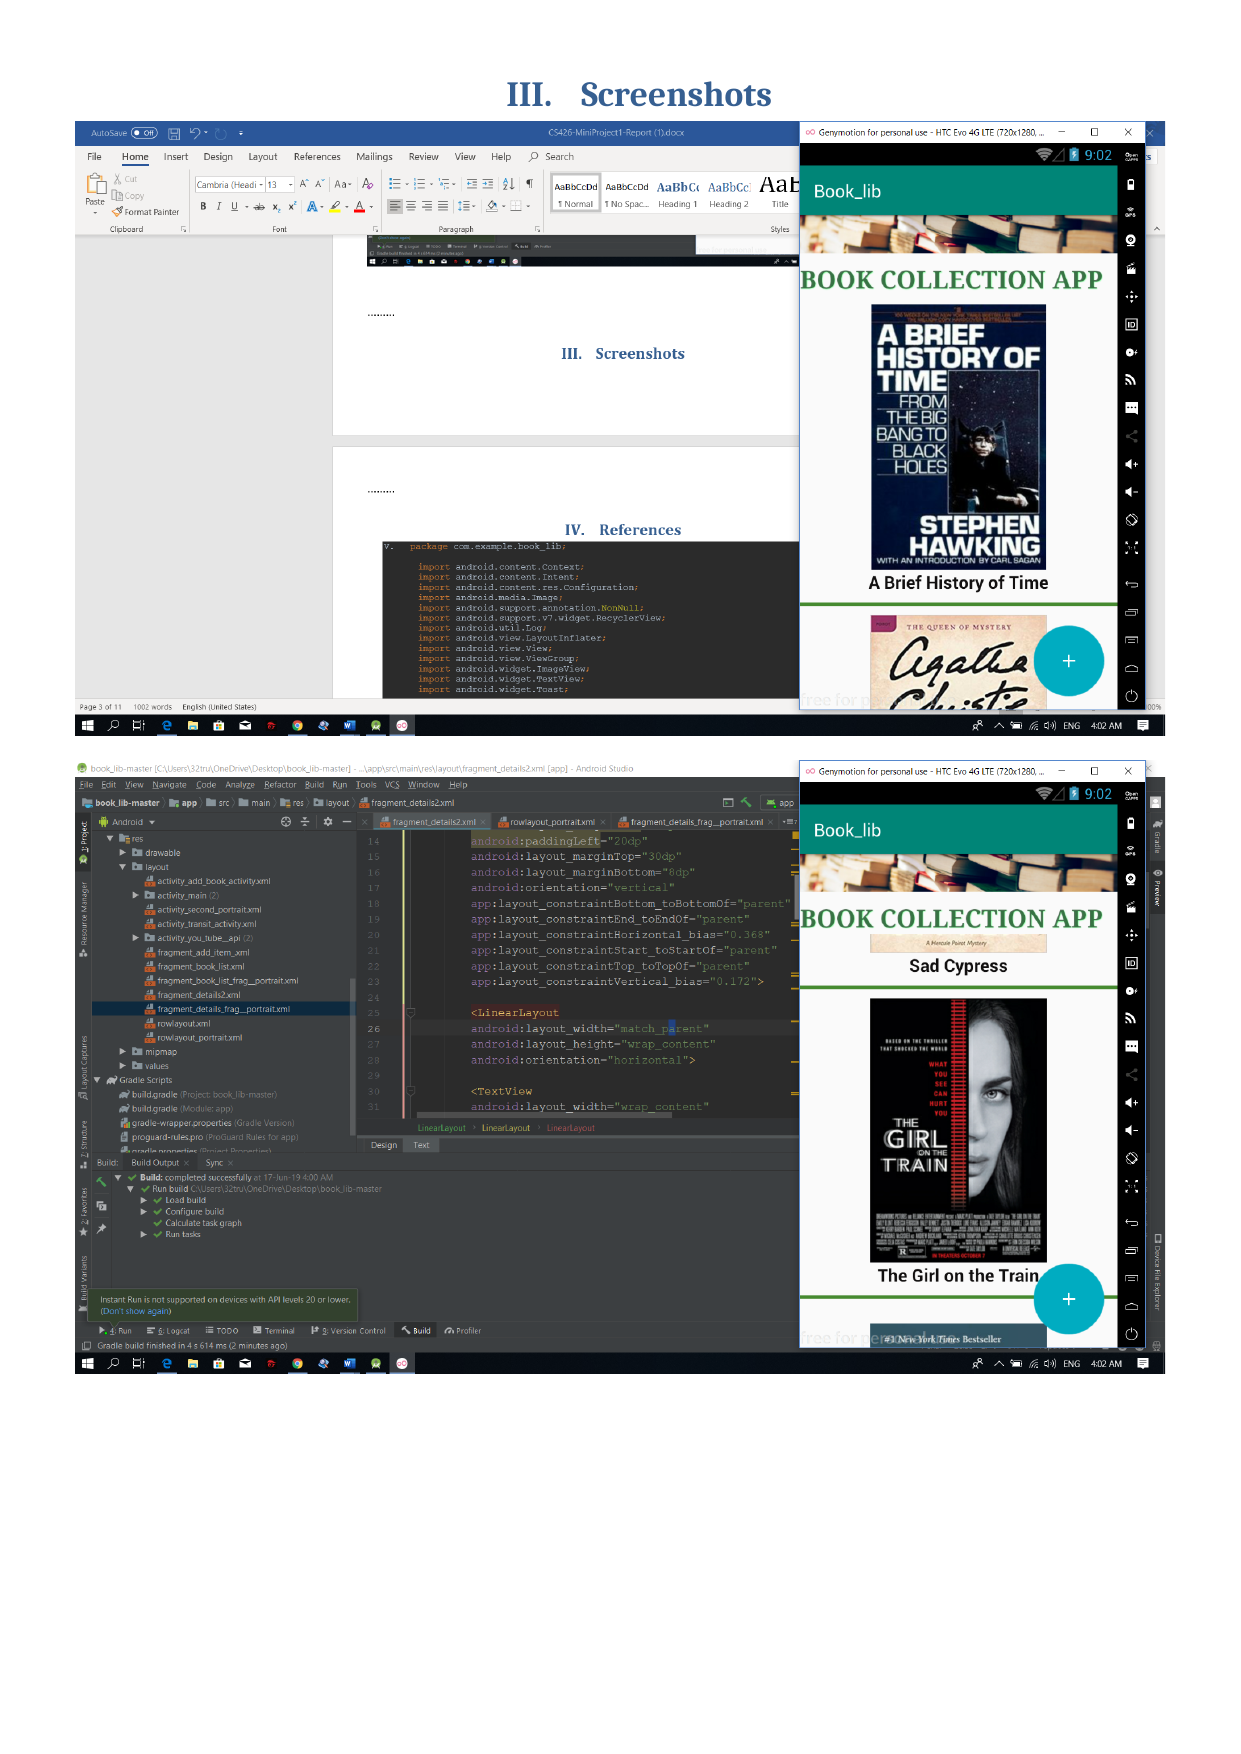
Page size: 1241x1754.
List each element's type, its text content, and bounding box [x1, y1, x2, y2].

picture [75, 760, 1166, 1374]
picture [75, 121, 1166, 736]
subtitle Screenshots [112, 75, 1165, 116]
